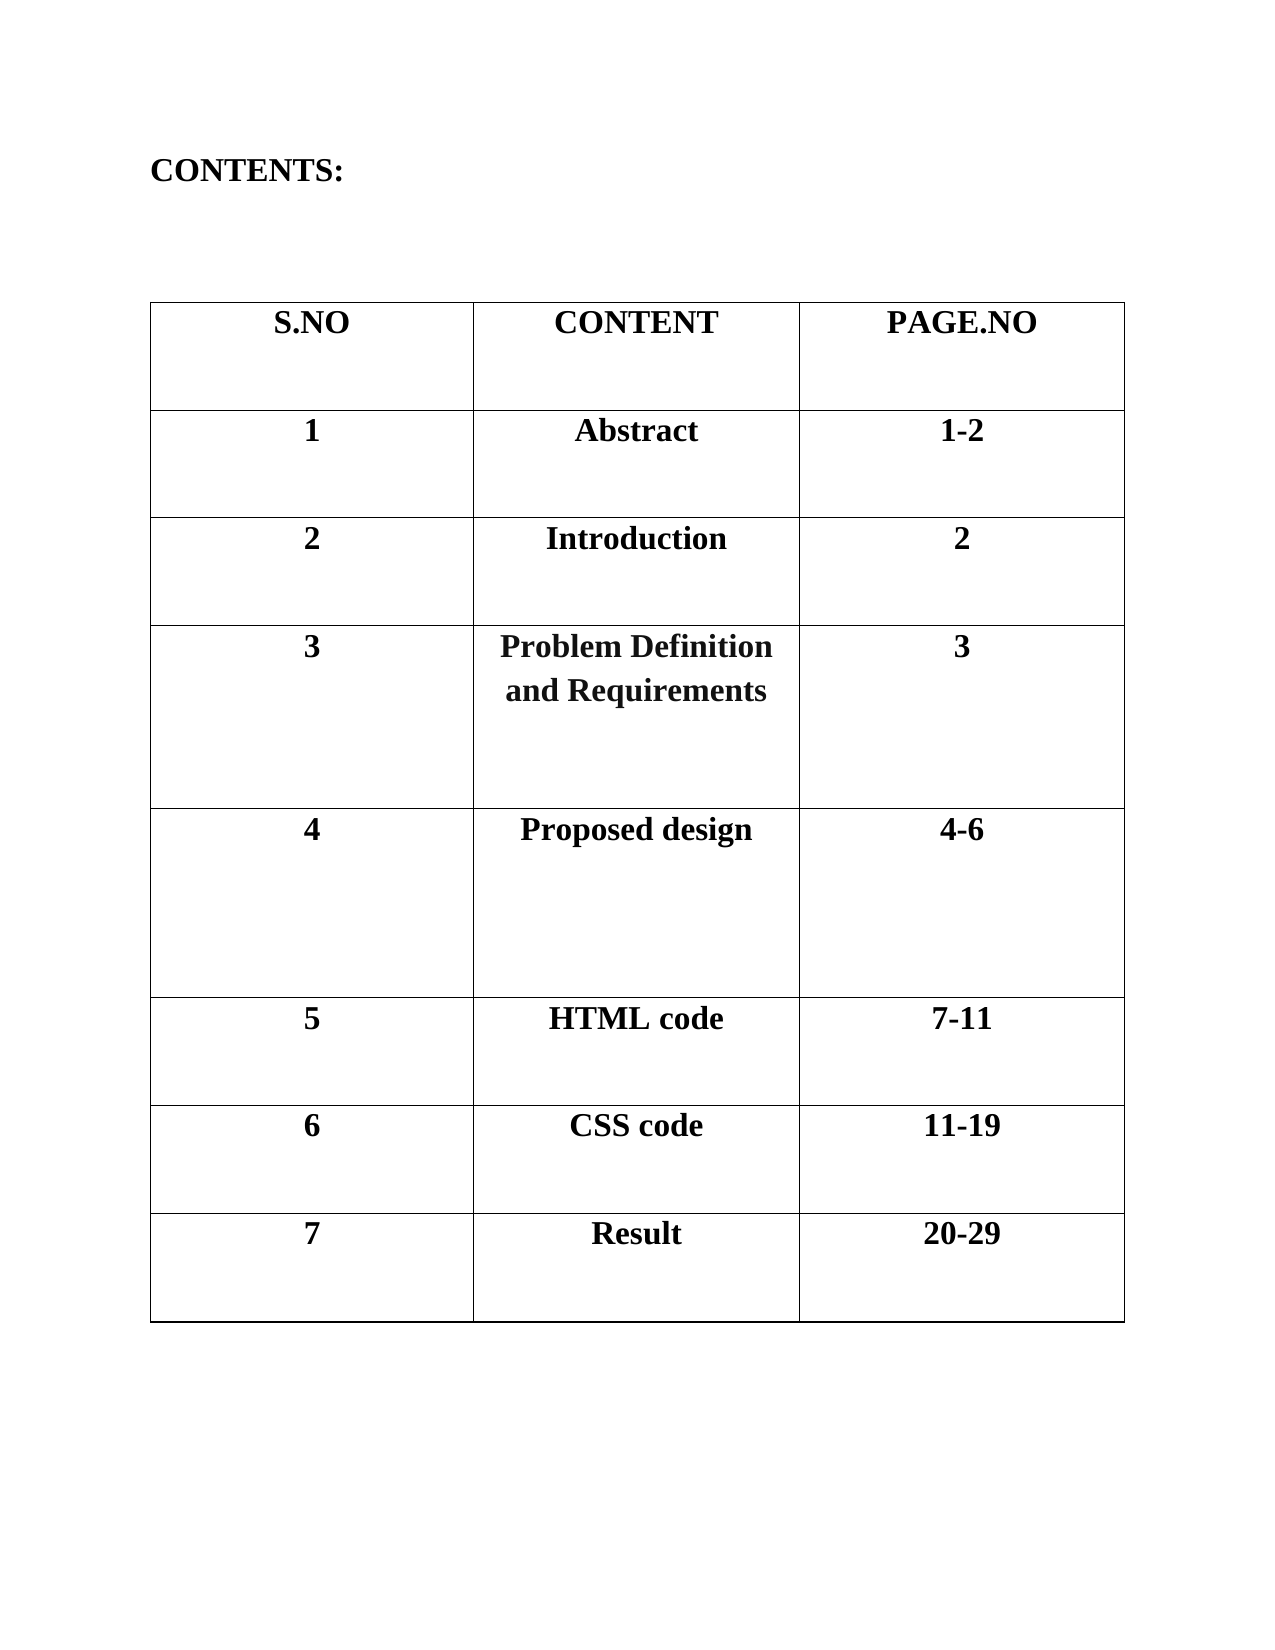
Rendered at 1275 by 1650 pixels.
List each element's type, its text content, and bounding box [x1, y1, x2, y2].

table_cell 4 [151, 809, 473, 997]
table_header S.NO [151, 303, 473, 409]
table_cell CSS code [474, 1106, 799, 1212]
table_cell 1-2 [800, 411, 1124, 517]
table_cell 11-19 [800, 1106, 1124, 1212]
table_cell 4-6 [800, 809, 1124, 997]
table_cell 5 [151, 998, 473, 1105]
text CONTENTS: [150, 150, 1125, 188]
table_cell Result [474, 1214, 799, 1321]
table_header CONTENT [474, 303, 799, 409]
table_cell 7-11 [800, 998, 1124, 1105]
table_cell HTML code [474, 998, 799, 1105]
table_cell 7 [151, 1214, 473, 1321]
table_cell 1 [151, 411, 473, 517]
table_cell 2 [800, 518, 1124, 625]
table_cell Proposed design [474, 809, 799, 997]
table_cell 6 [151, 1106, 473, 1212]
table_cell 3 [151, 626, 473, 808]
table_cell Abstract [474, 411, 799, 517]
table_header PAGE.NO [800, 303, 1124, 409]
table_cell Problem Definition and Requirements [474, 626, 799, 808]
table_cell 20-29 [800, 1214, 1124, 1321]
table_cell Introduction [474, 518, 799, 625]
table_cell 2 [151, 518, 473, 625]
table_cell 3 [800, 626, 1124, 808]
